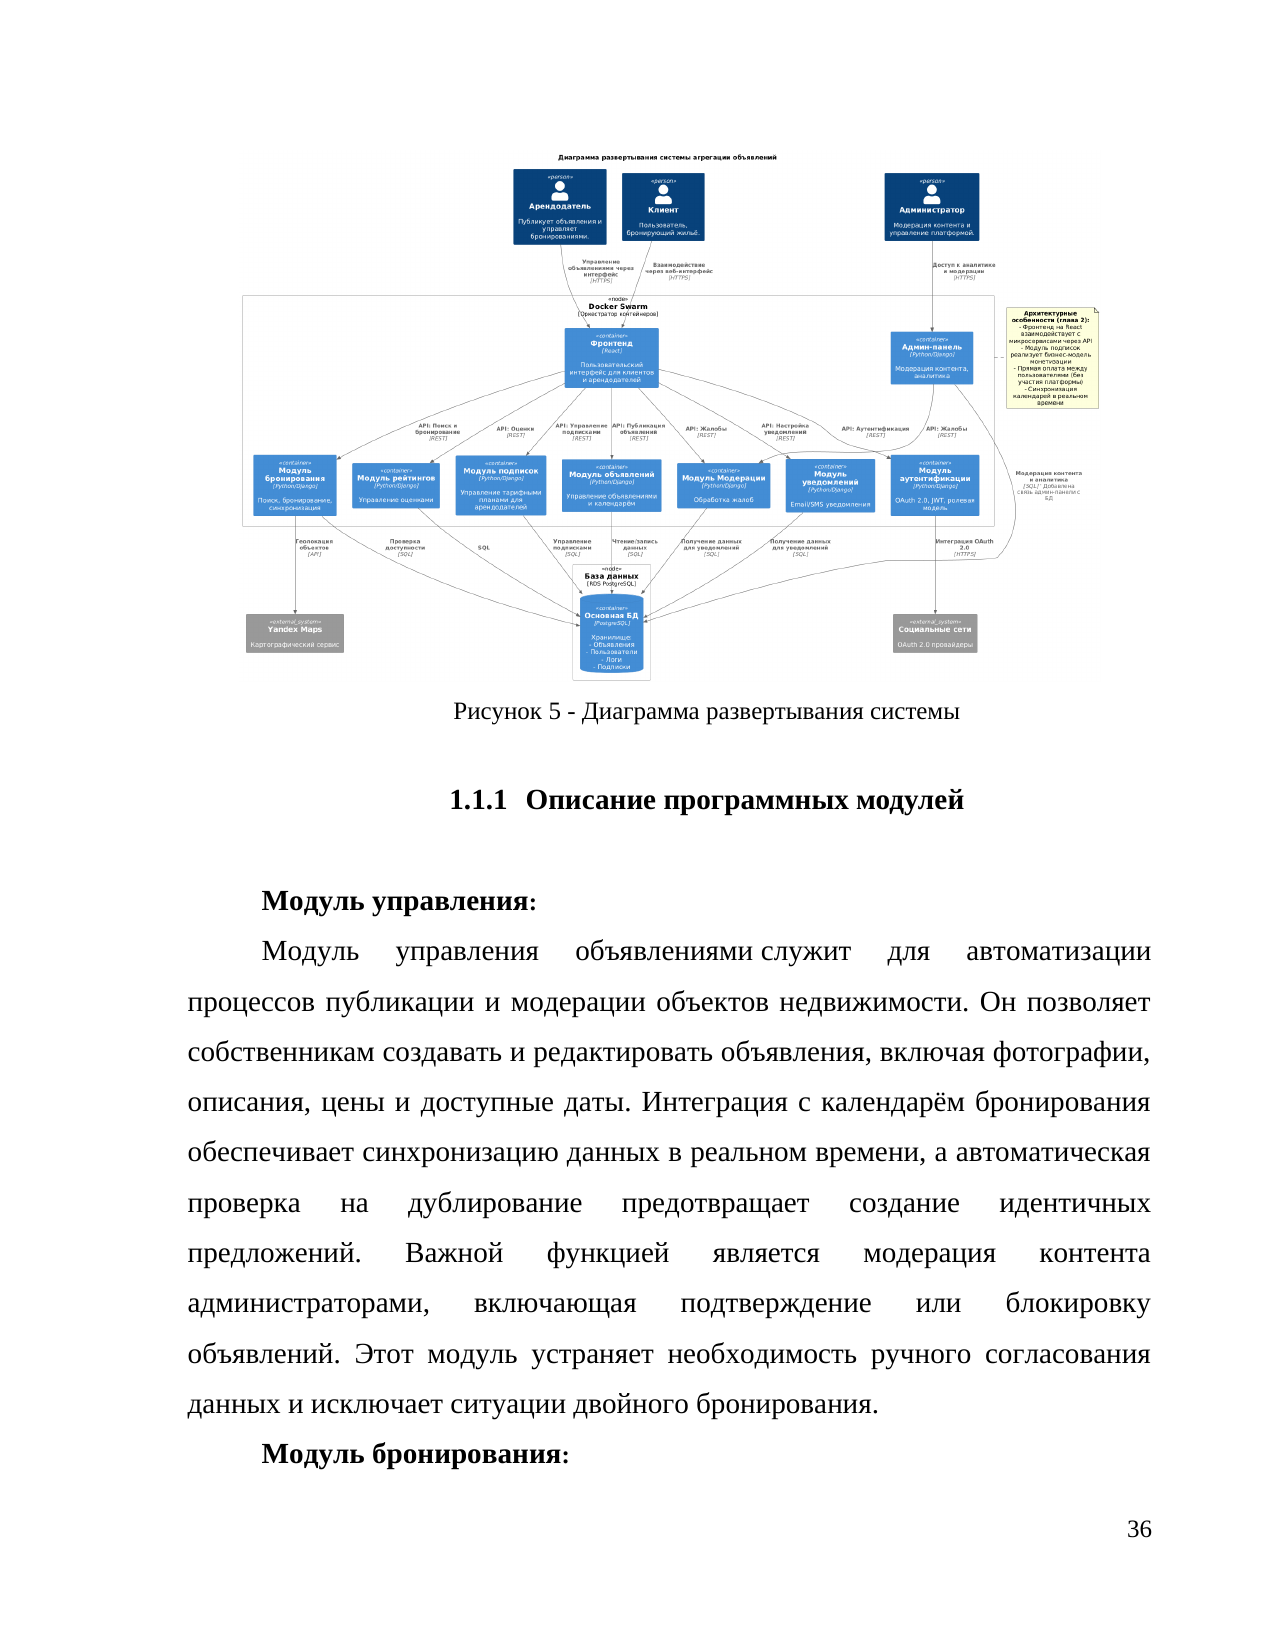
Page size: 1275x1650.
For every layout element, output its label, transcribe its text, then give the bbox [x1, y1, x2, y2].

text Рисунок 5 - Диаграмма развертывания системы [187, 696, 1152, 725]
picture [239, 150, 1101, 682]
text Модуль бронирования: [187, 1436, 1152, 1470]
subtitle Описание программных модулей [187, 782, 1152, 816]
text Модуль управления: [187, 883, 1152, 917]
text Модуль управления объявлениями служит для автоматизации процессов публикации и модерации объектов недвижимости. Он позволяет собственникам создавать и редактировать объявления, включая фотографии, описания, цены и доступные даты. Интеграция с календарём бронирования обеспечивает синхронизацию данных в реальном времени, а автоматическая проверка на дублирование предотвращает создание идентичных предложений. Важной функцией является модерация контента администраторами, включающая подтверждение или блокировку объявлений. Этот модуль устраняет необходимость ручного согласования данных и исключает ситуации двойного бронирования. [187, 933, 1152, 1420]
